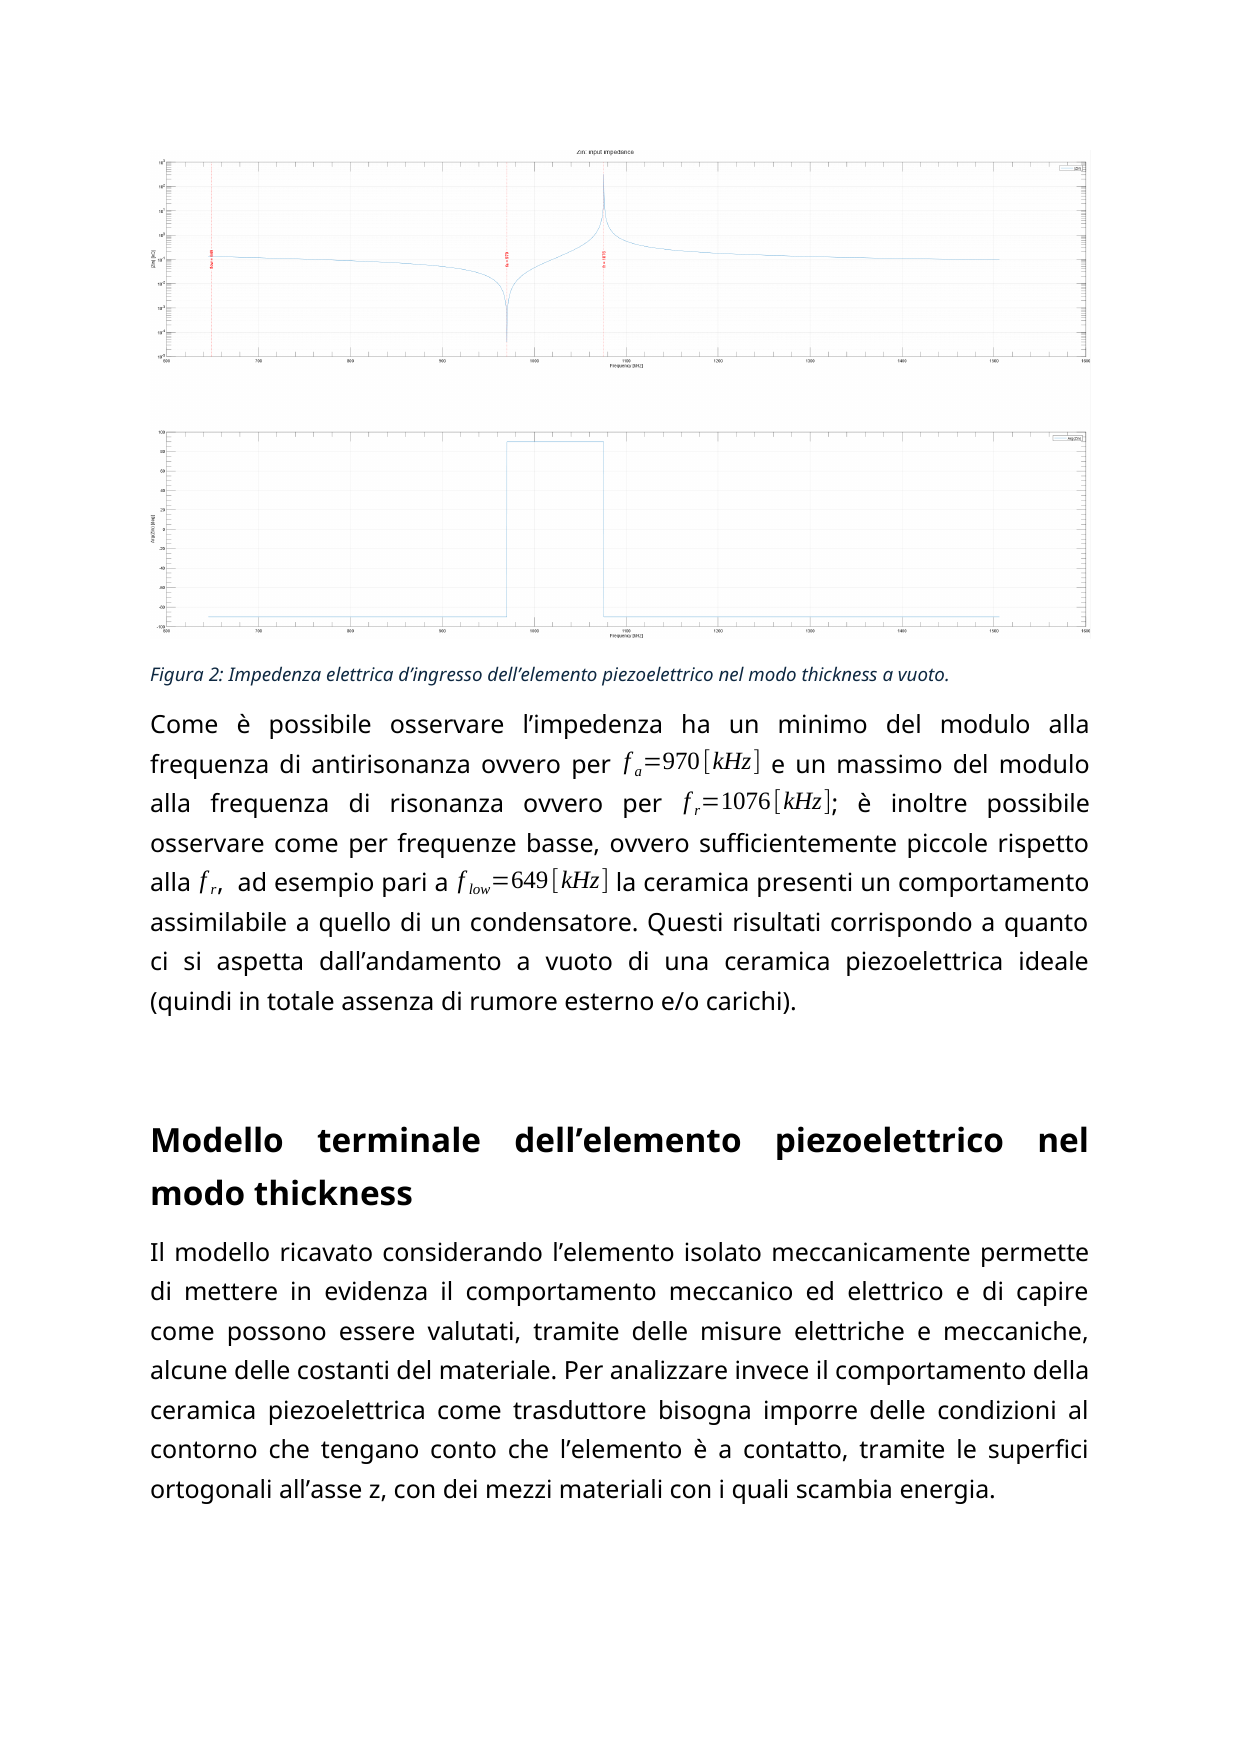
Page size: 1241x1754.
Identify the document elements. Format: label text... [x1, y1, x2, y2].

picture [150, 150, 1091, 639]
text Figura 2: Impedenza elettrica d’ingresso dell’elemento piezoelettrico nel modo thickness a vuoto. [150, 661, 1090, 686]
text Il modello ricavato considerando l’elemento isolato meccanicamente permette di mettere in evidenza il comportamento meccanico ed elettrico e di capire come possono essere valutati, tramite delle misure elettriche e meccaniche, alcune delle costanti del materiale. Per analizzare invece il comportamento della ceramica piezoelettrica come trasduttore bisogna imporre delle condizioni al contorno che tengano conto che l’elemento è a contatto, tramite le superfici ortogonali all’asse z, con dei mezzi materiali con i quali scambia energia. [150, 1234, 1090, 1505]
subtitle Modello terminale dell’elemento piezoelettrico nel modo thickness [150, 1117, 1090, 1215]
text Come è possibile osservare l’impedenza ha un minimo del modulo alla frequenza di antirisonanza ovvero per e un massimo del modulo alla frequenza di risonanza ovvero per ; è inoltre possibile osservare come per frequenze basse, ovvero sufficientemente piccole rispetto alla , ad esempio pari a la ceramica presenti un comportamento assimilabile a quello di un condensatore. Questi risultati corrispondo a quanto ci si aspetta dall’andamento a vuoto di una ceramica piezoelettrica ideale (quindi in totale assenza di rumore esterno e/o carichi). [150, 707, 1090, 1018]
